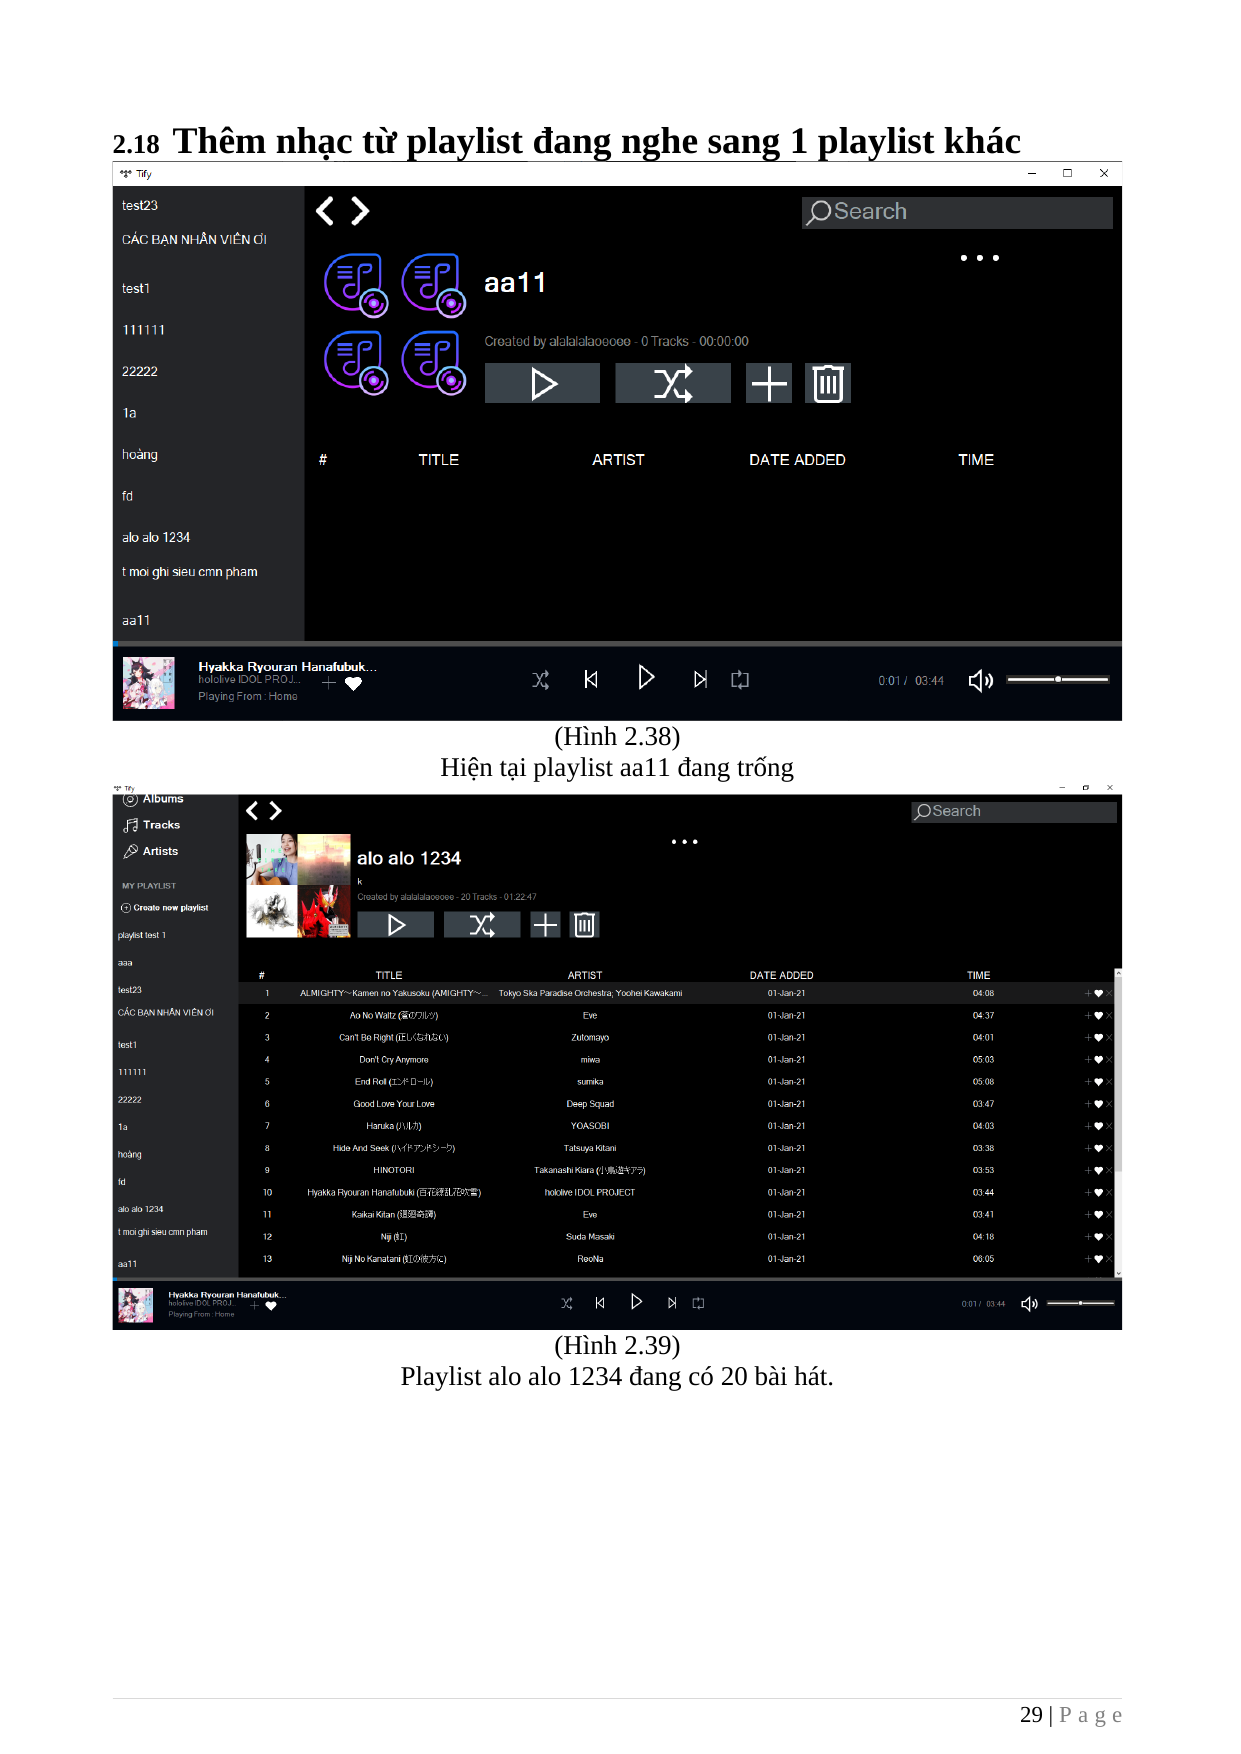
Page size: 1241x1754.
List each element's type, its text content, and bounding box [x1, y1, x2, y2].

subtitle Thêm nhạc từ playlist đang nghe sang 1 playlist khác [112, 118, 1122, 161]
text (Hình 2.38) [112, 721, 1122, 751]
text (Hình 2.39) [112, 1330, 1122, 1361]
picture [112, 161, 1123, 721]
text Hiện tại playlist aa11 đang trống [112, 751, 1122, 782]
text Playlist alo alo 1234 đang có 20 bài hát. [112, 1361, 1122, 1392]
picture [112, 782, 1123, 1330]
